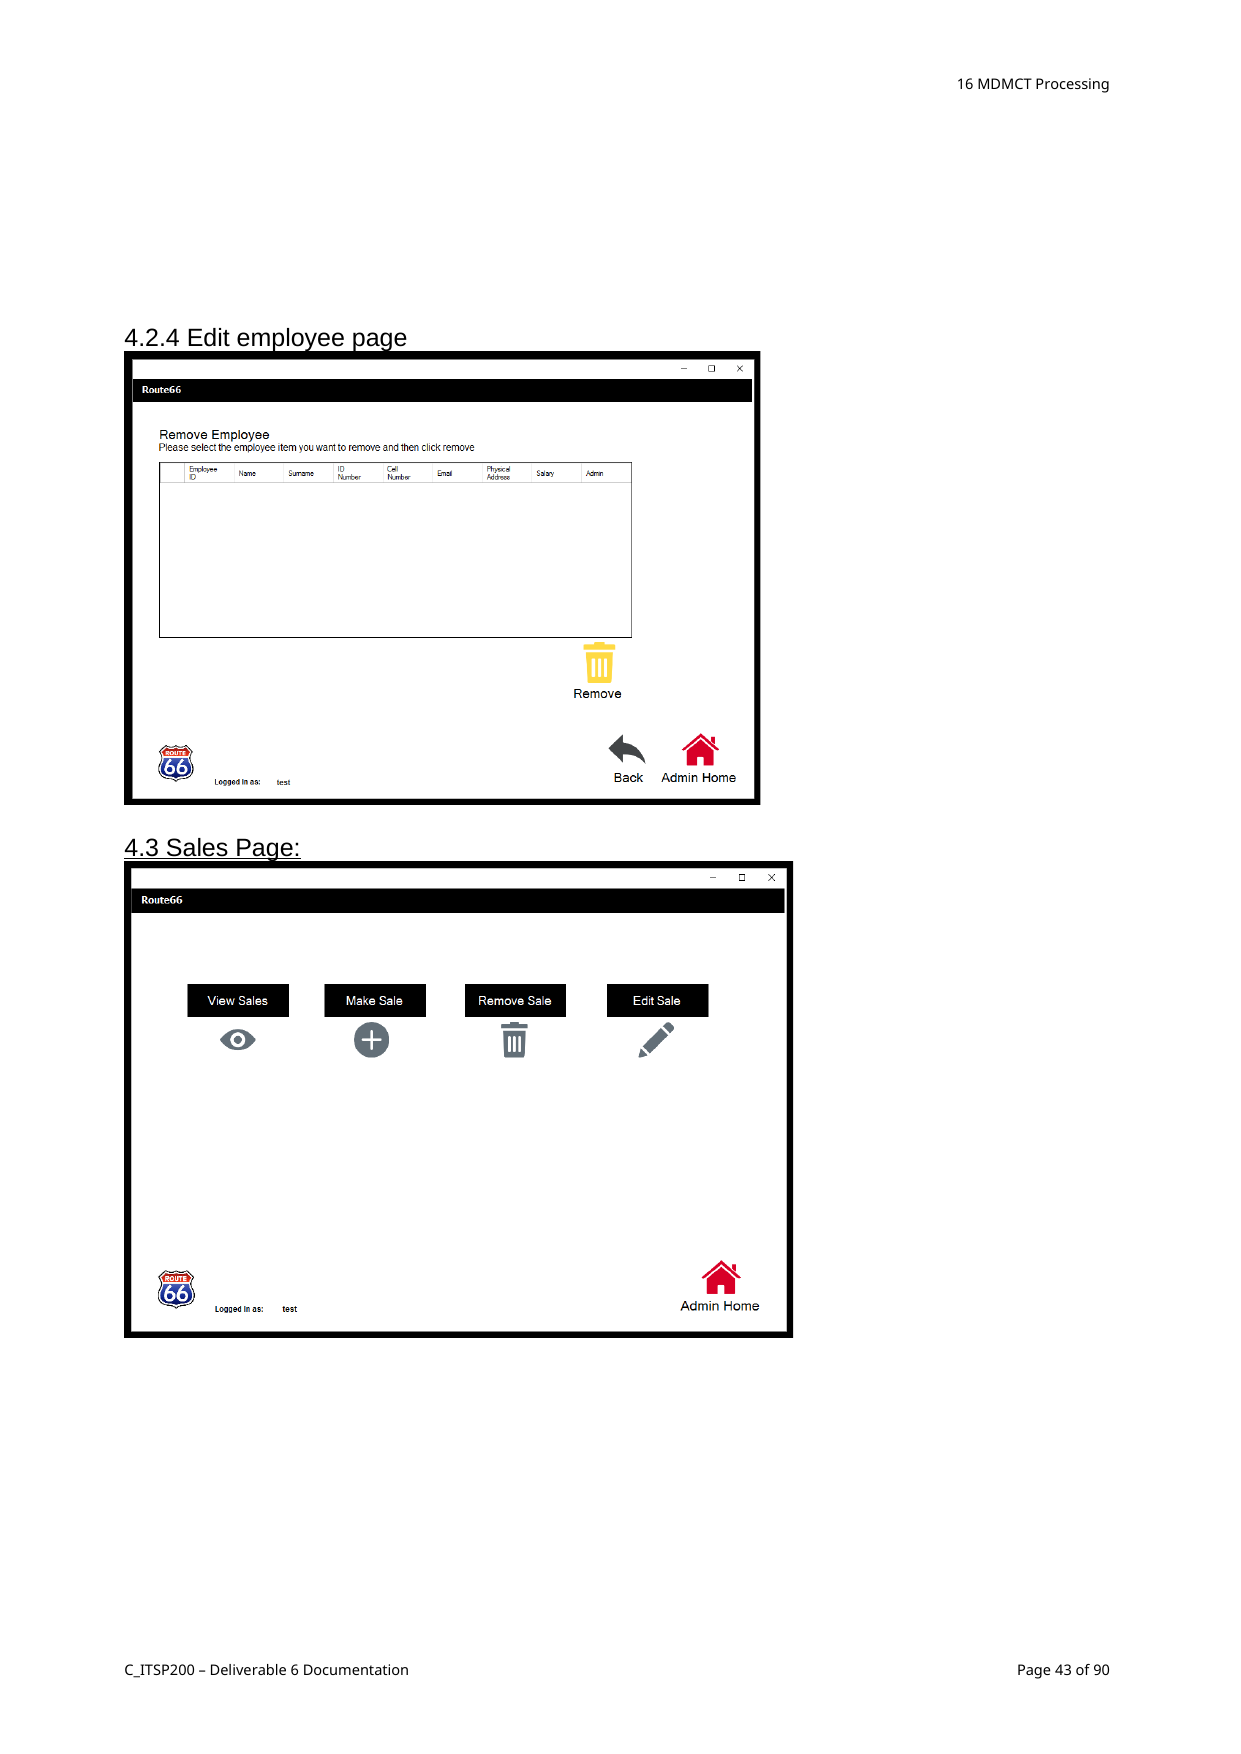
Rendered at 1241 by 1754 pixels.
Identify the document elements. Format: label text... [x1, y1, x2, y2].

picture [124, 351, 761, 805]
text 4.3 Sales Page: [124, 833, 1110, 862]
picture [124, 861, 794, 1338]
text 4.2.4 Edit employee page [124, 322, 1110, 351]
